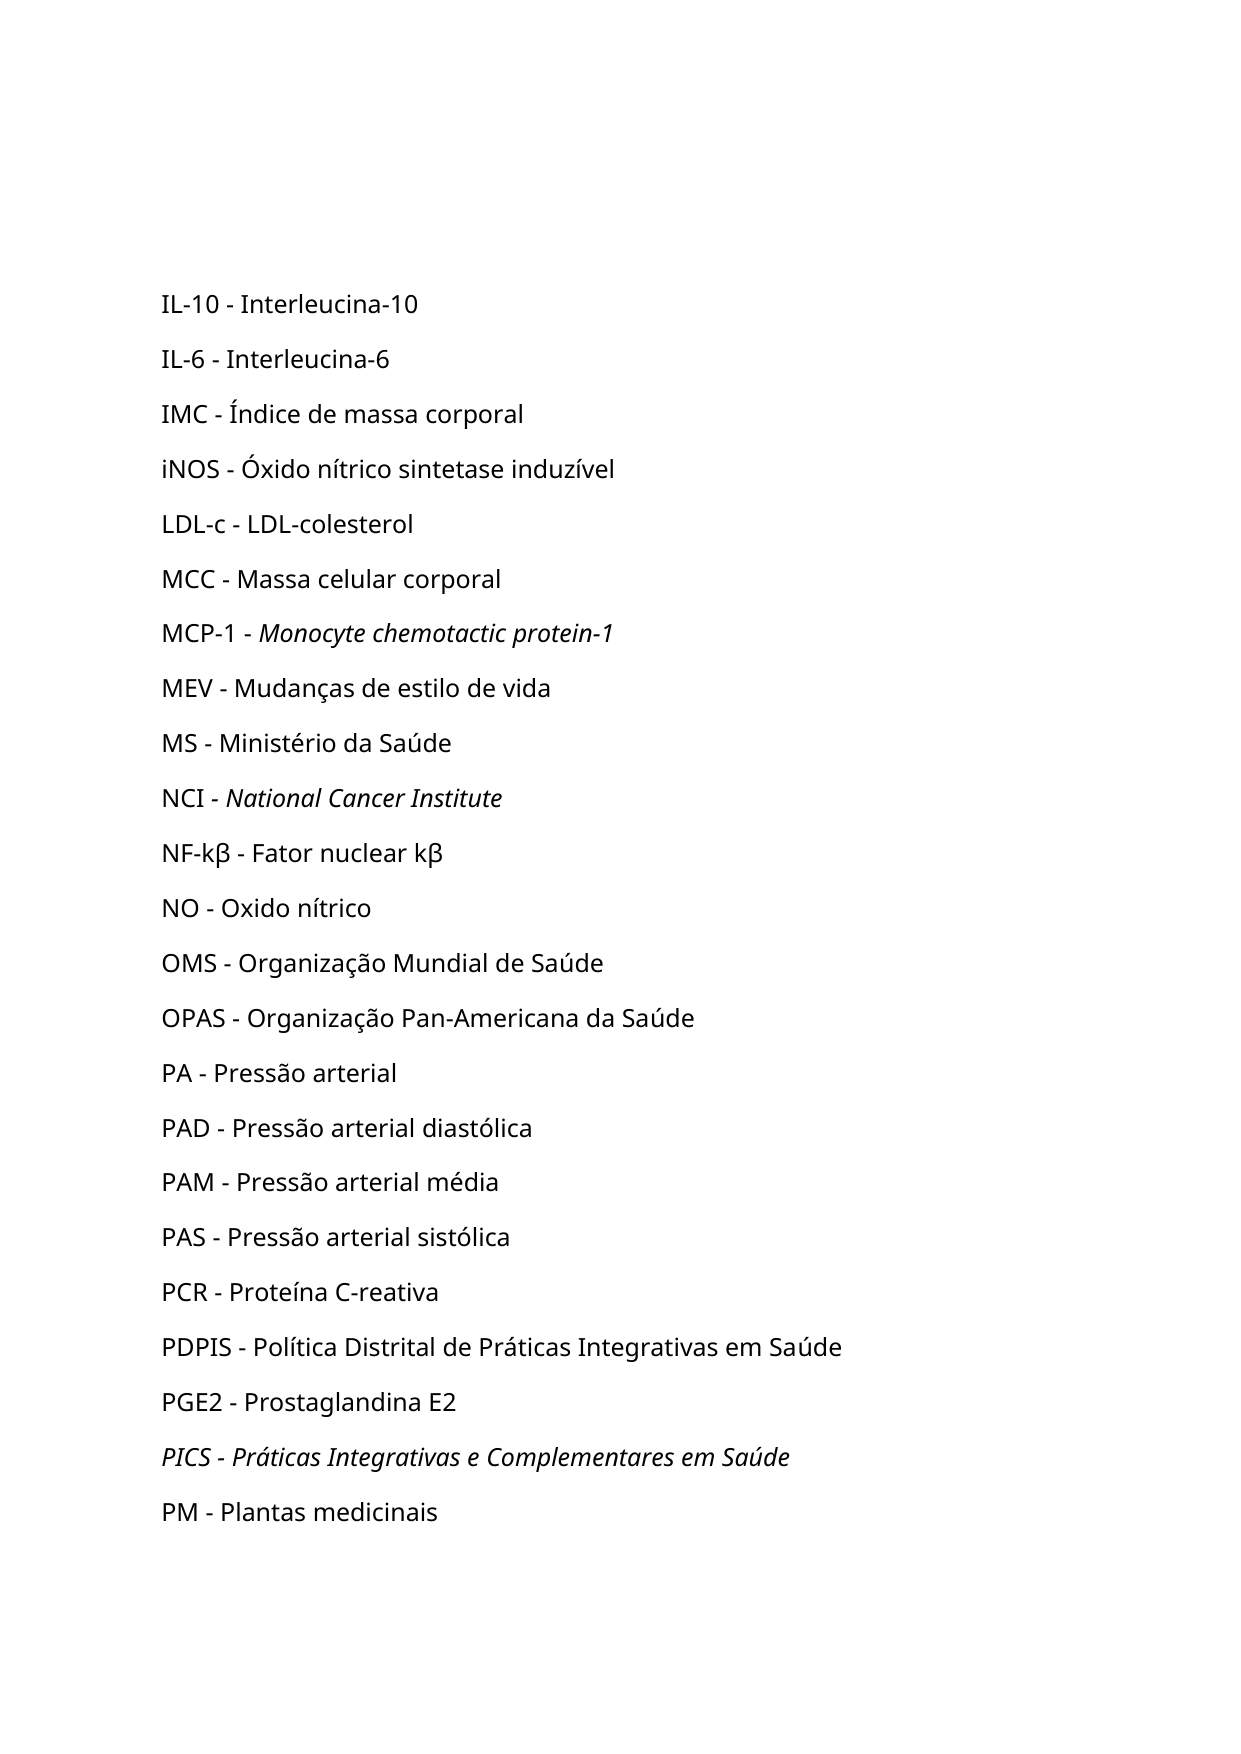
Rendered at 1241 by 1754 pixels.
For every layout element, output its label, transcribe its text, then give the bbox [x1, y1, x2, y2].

table_cell MCC - Massa celular corporal [150, 561, 1089, 616]
table_cell OMS - Organização Mundial de Saúde [150, 946, 1089, 1000]
table_cell PAS - Pressão arterial sistólica [150, 1220, 1089, 1275]
table_cell OPAS - Organização Pan-Americana da Saúde [150, 1000, 1089, 1055]
table_cell PICS - Práticas Integrativas e Complementares em Saúde [150, 1440, 1089, 1494]
table_cell NCI - National Cancer Institute [150, 781, 1089, 836]
table_cell PAM - Pressão arterial média [150, 1165, 1089, 1220]
table_cell NF-kβ - Fator nuclear kβ [150, 836, 1089, 891]
table_cell PDPIS - Política Distrital de Práticas Integrativas em Saúde [150, 1330, 1089, 1385]
table_cell PM - Plantas medicinais [150, 1495, 1089, 1549]
table_cell NO - Oxido nítrico [150, 891, 1089, 946]
table_cell IL-6 - Interleucina-6 [150, 342, 1089, 397]
table_cell PGE2 - Prostaglandina E2 [150, 1385, 1089, 1439]
table_cell MEV - Mudanças de estilo de vida [150, 671, 1089, 726]
table_cell iNOS - Óxido nítrico sintetase induzível [150, 451, 1089, 506]
table_cell IL-10 - Interleucina-10 [150, 287, 1089, 342]
table_cell PA - Pressão arterial [150, 1055, 1089, 1110]
table_cell IMC - Índice de massa corporal [150, 397, 1089, 451]
table_cell MCP-1 - Monocyte chemotactic protein-1 [150, 616, 1089, 671]
table_cell PAD - Pressão arterial diastólica [150, 1110, 1089, 1165]
table_cell PCR - Proteína C-reativa [150, 1275, 1089, 1330]
table_cell LDL-c - LDL-colesterol [150, 506, 1089, 561]
table_cell MS - Ministério da Saúde [150, 726, 1089, 781]
